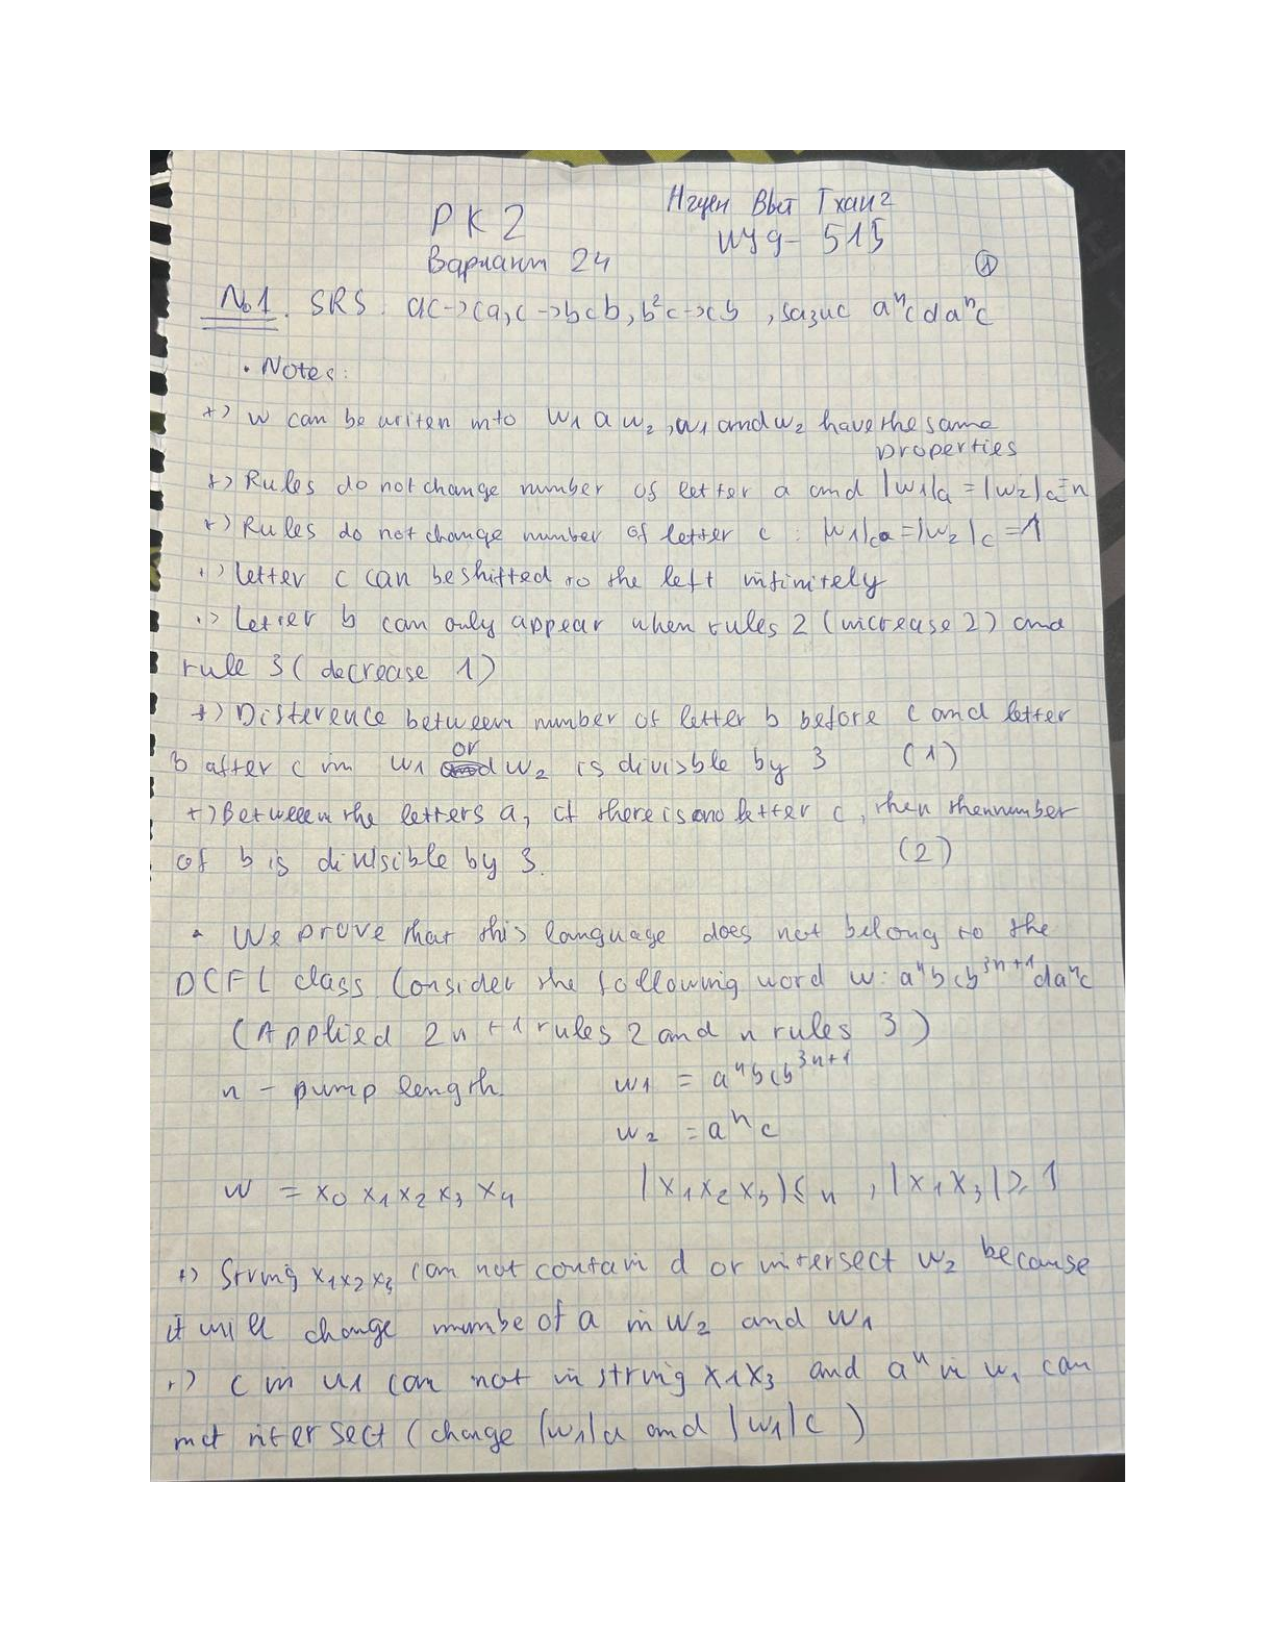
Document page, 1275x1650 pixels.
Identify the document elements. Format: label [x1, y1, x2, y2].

picture [150, 150, 1125, 1482]
